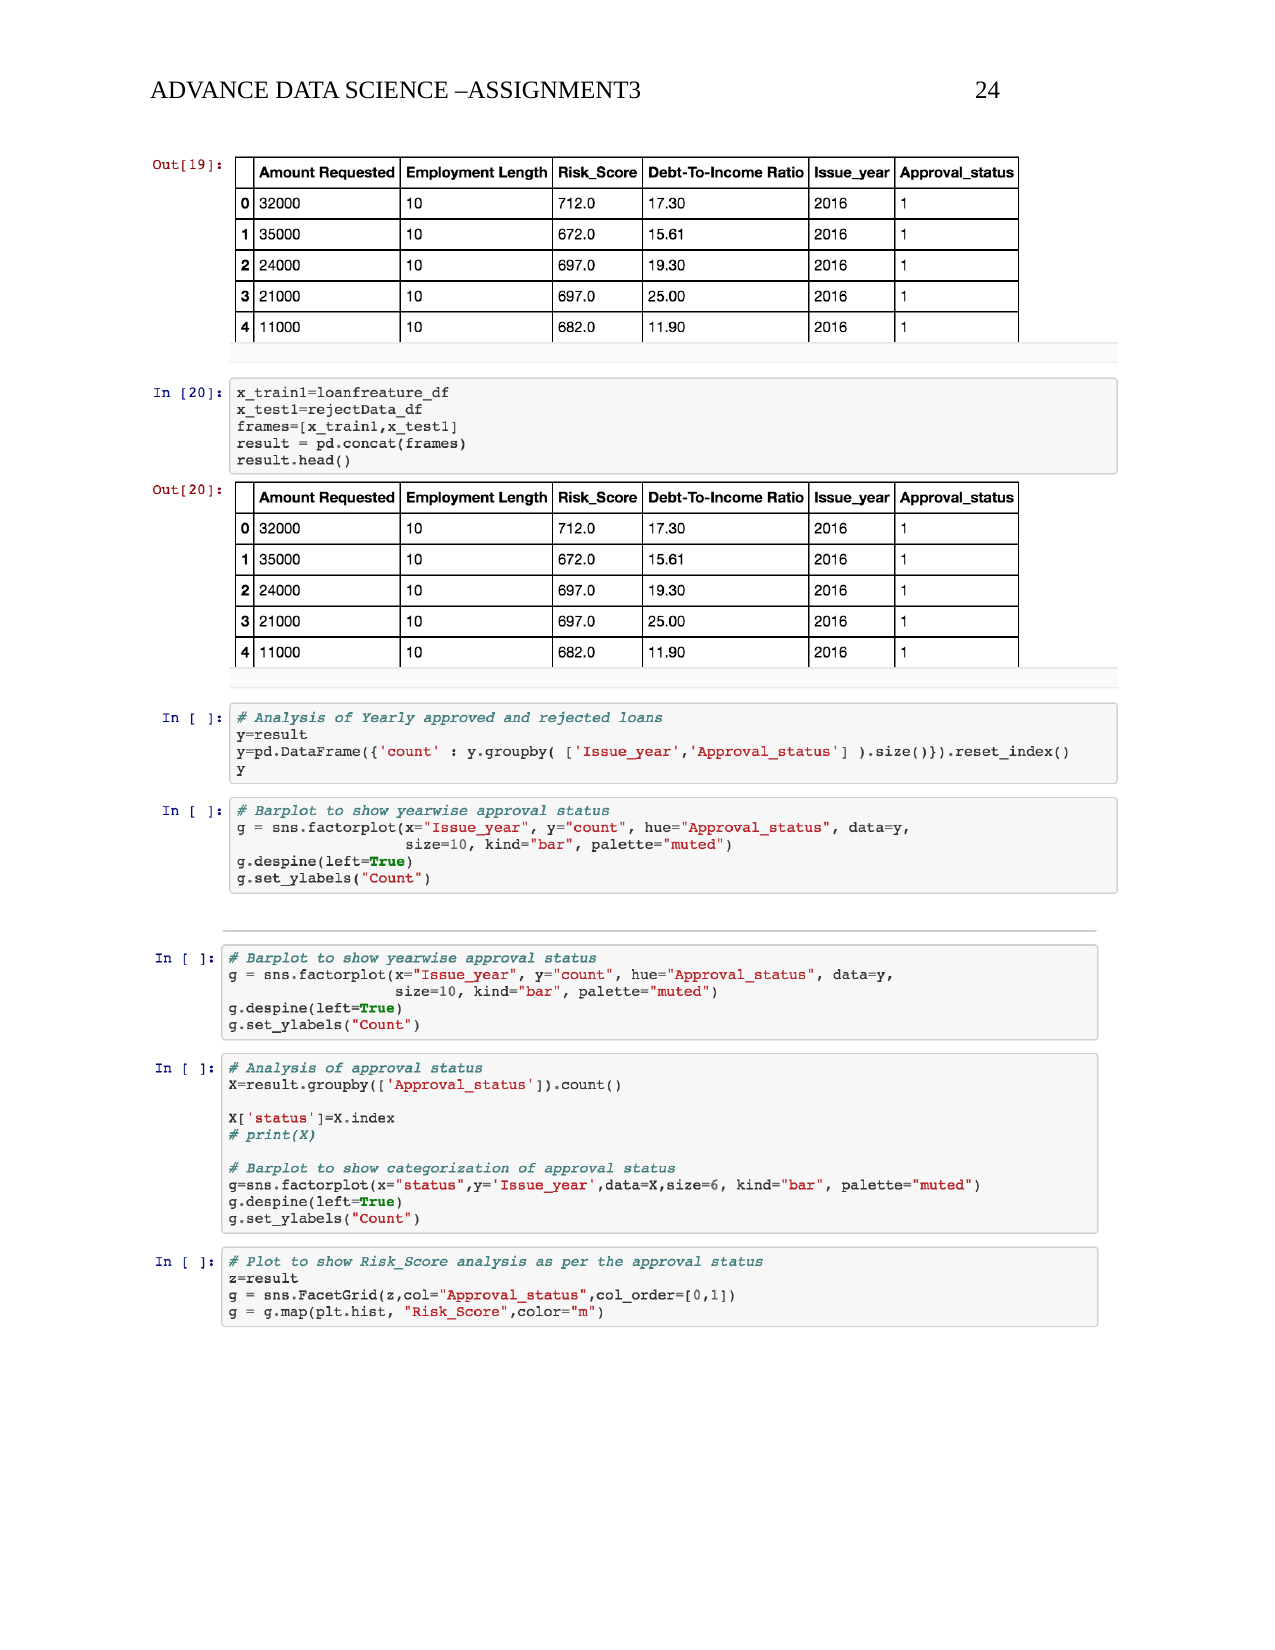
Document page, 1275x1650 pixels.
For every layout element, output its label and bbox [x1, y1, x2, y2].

picture [150, 930, 1125, 1377]
picture [150, 150, 1125, 902]
